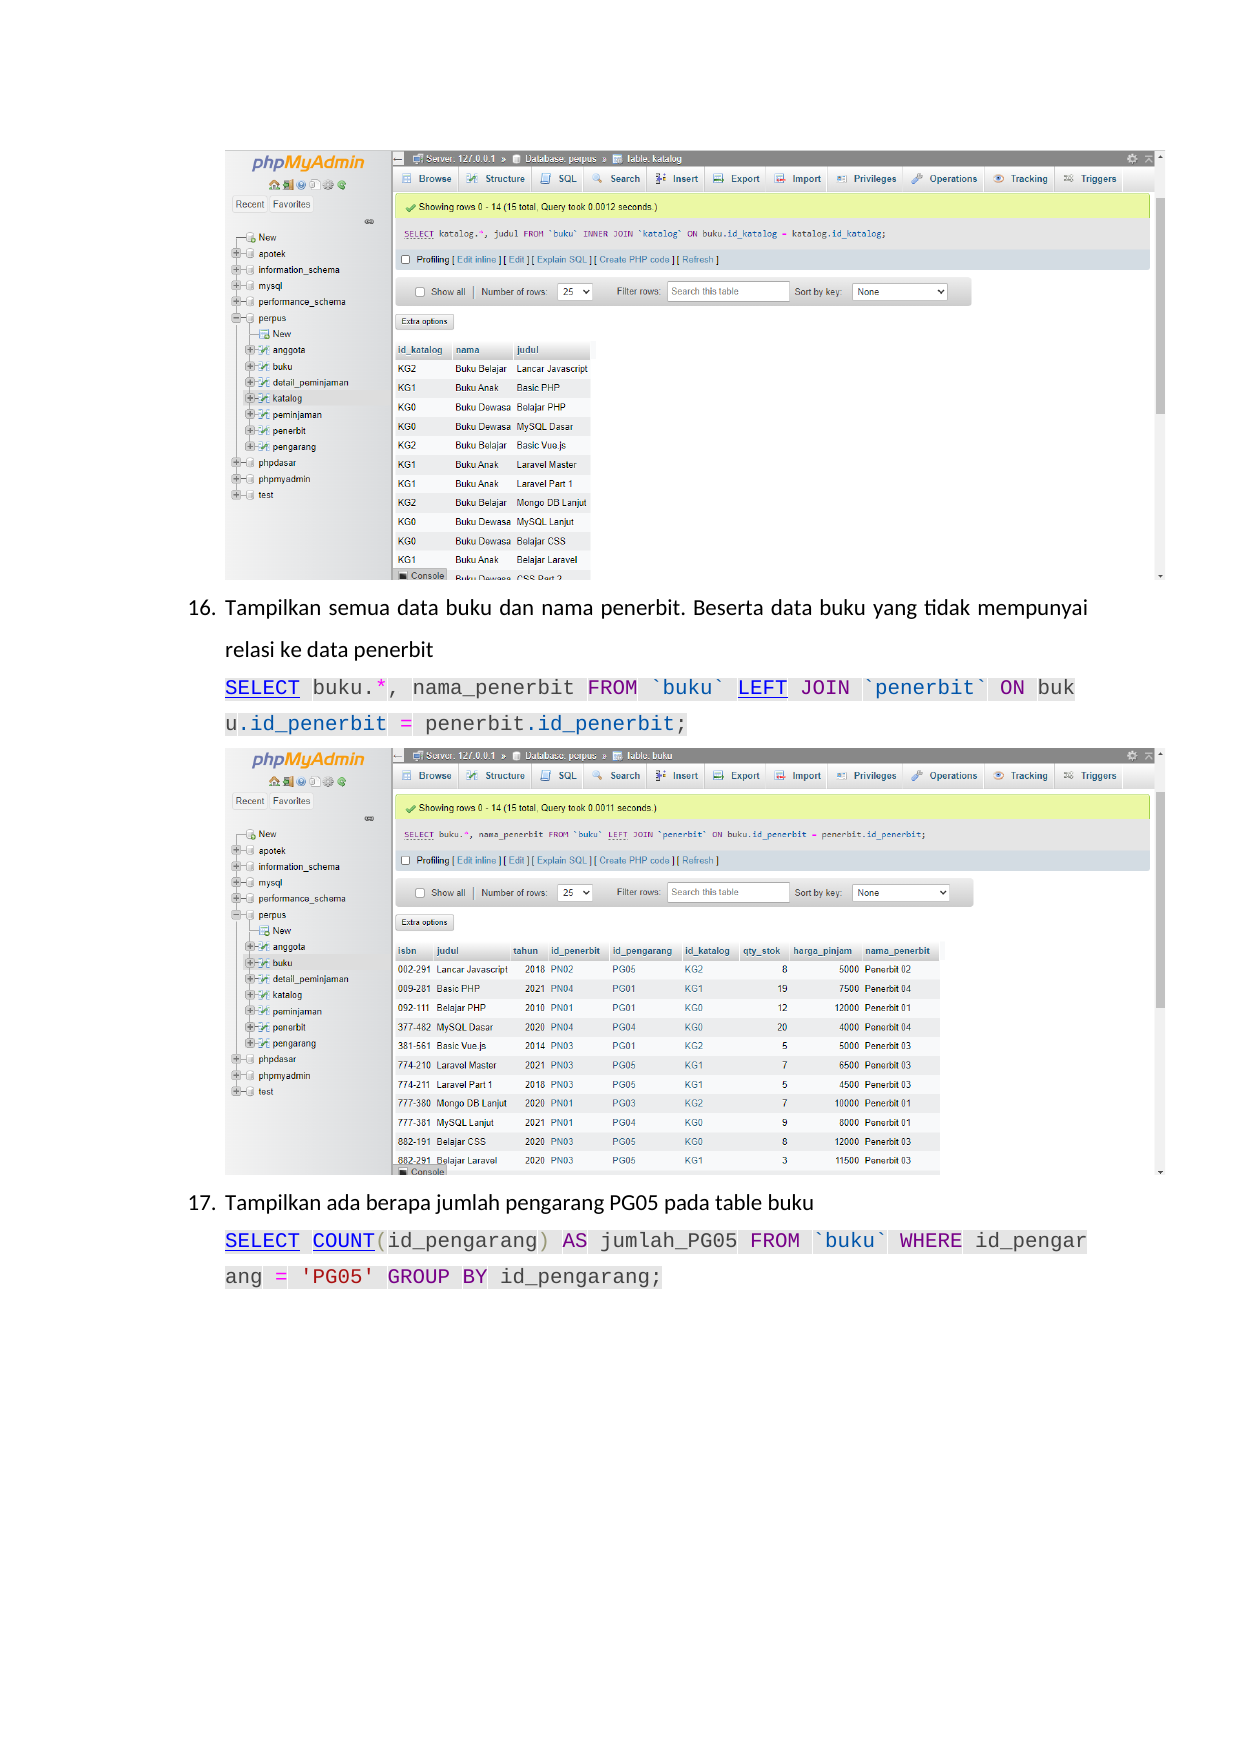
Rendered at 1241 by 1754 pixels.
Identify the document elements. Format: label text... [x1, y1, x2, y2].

list Tampilkan semua data buku dan nama penerbit. Beserta data buku yang tidak mempunyai relasi ke data penerbit [187, 593, 1090, 663]
list SELECT COUNT(id_pengarang) AS jumlah_PG05 FROM `buku` WHERE id_pengarang = 'PG05' GROUP BY id_pengarang; [225, 1230, 1090, 1289]
list Tampilkan ada berapa jumlah pengarang PG05 pada table buku [187, 1188, 1090, 1216]
list SELECT buku.*, nama_penerbit FROM `buku` LEFT JOIN `penerbit` ON buku.id_penerbit = penerbit.id_penerbit; [225, 677, 1090, 736]
picture [225, 748, 1166, 1175]
picture [225, 150, 1166, 580]
